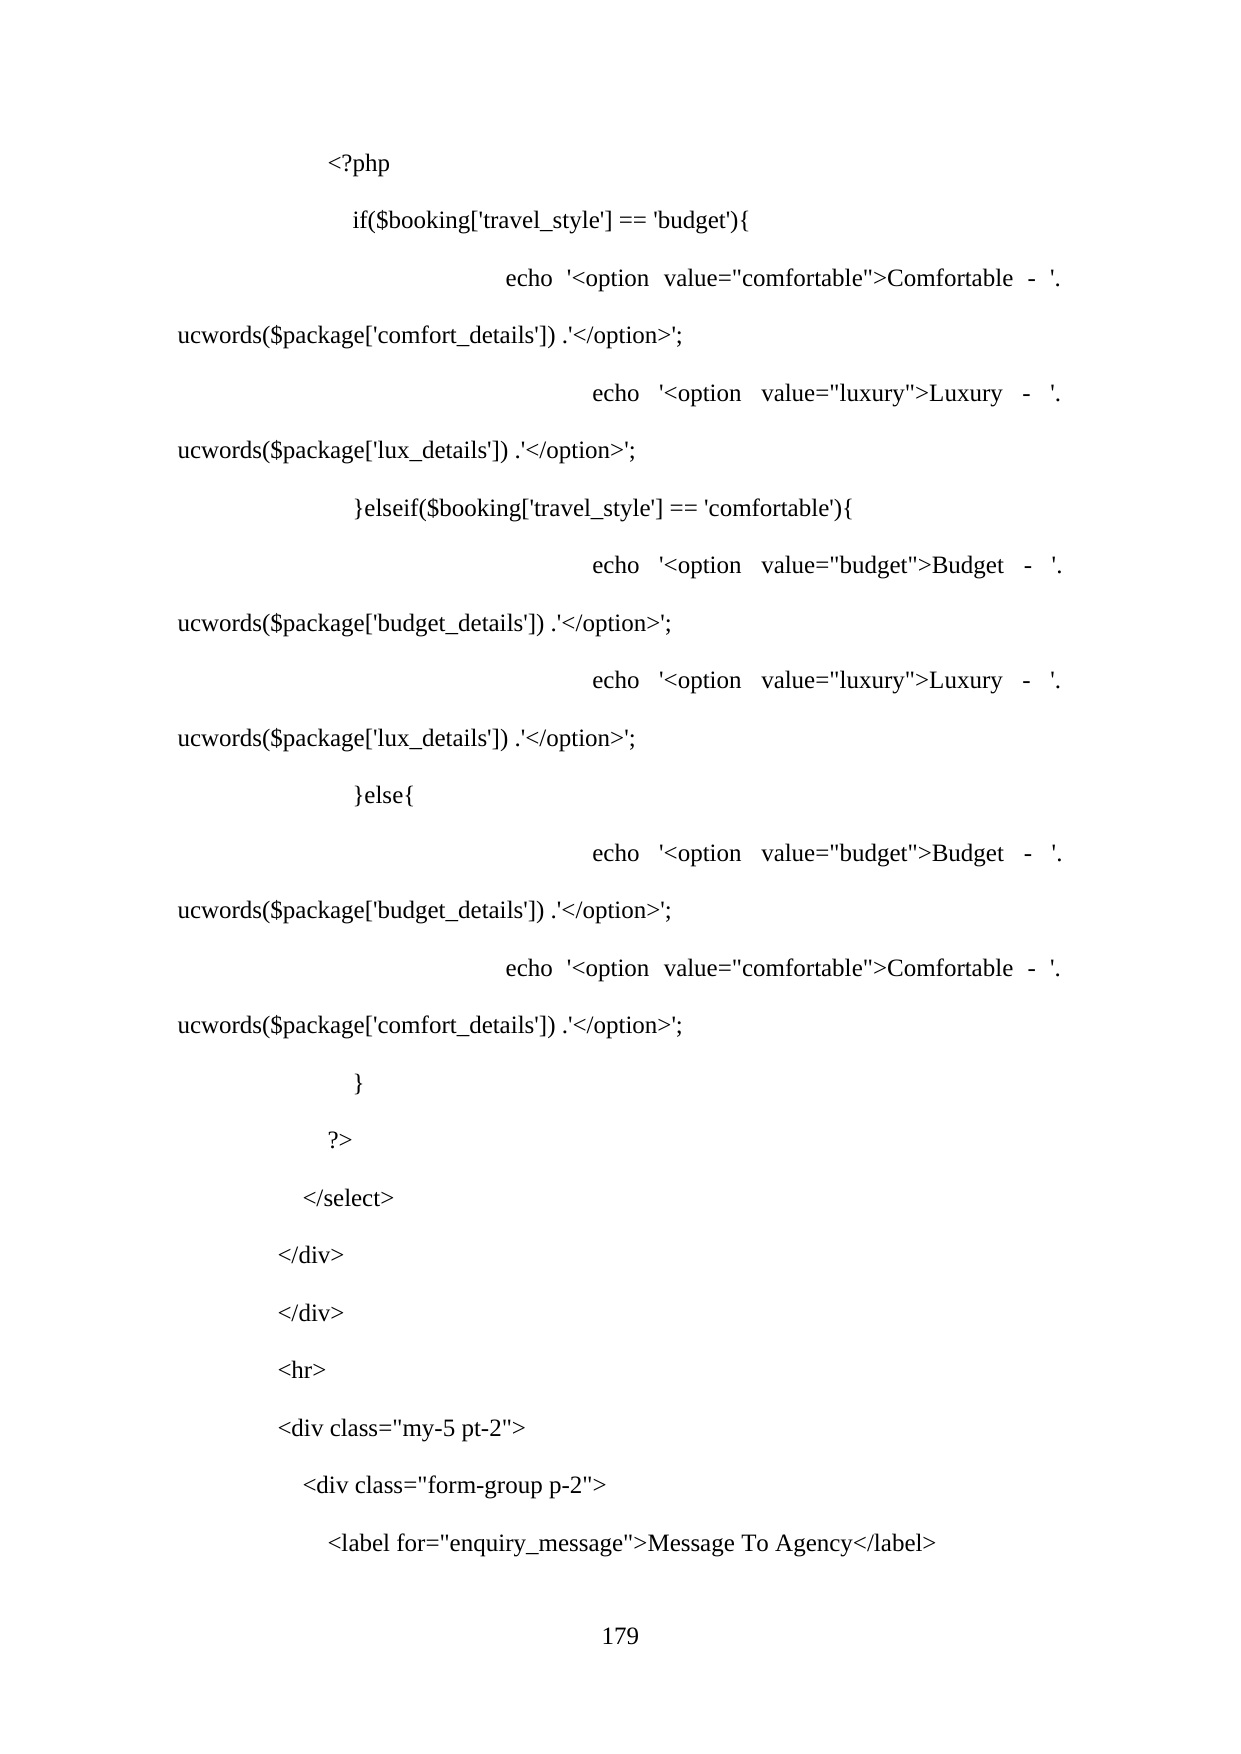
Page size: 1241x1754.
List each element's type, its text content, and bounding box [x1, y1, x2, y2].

text <?php [177, 148, 1063, 176]
text ?> [177, 1125, 1063, 1154]
text echo '<option value="budget">Budget - '. ucwords($package['budget_details']) .'</option>'; [177, 550, 1063, 636]
text <label for="enquiry_message">Message To Agency</label> [177, 1528, 1063, 1556]
text </div> [177, 1298, 1063, 1326]
text } [177, 1068, 1063, 1096]
text </select> [177, 1183, 1063, 1211]
text echo '<option value="luxury">Luxury - '. ucwords($package['lux_details']) .'</option>'; [177, 665, 1063, 751]
text echo '<option value="budget">Budget - '. ucwords($package['budget_details']) .'</option>'; [177, 838, 1063, 924]
text echo '<option value="comfortable">Comfortable - '. ucwords($package['comfort_details']) .'</option>'; [177, 953, 1063, 1039]
text if($booking['travel_style'] == 'budget'){ [177, 205, 1063, 234]
text <hr> [177, 1355, 1063, 1384]
text }elseif($booking['travel_style'] == 'comfortable'){ [177, 493, 1063, 521]
text <div class="form-group p-2"> [177, 1470, 1063, 1499]
text echo '<option value="luxury">Luxury - '. ucwords($package['lux_details']) .'</option>'; [177, 378, 1063, 464]
text echo '<option value="comfortable">Comfortable - '. ucwords($package['comfort_details']) .'</option>'; [177, 263, 1063, 349]
text }else{ [177, 780, 1063, 809]
text <div class="my-5 pt-2"> [177, 1413, 1063, 1441]
text </div> [177, 1240, 1063, 1269]
